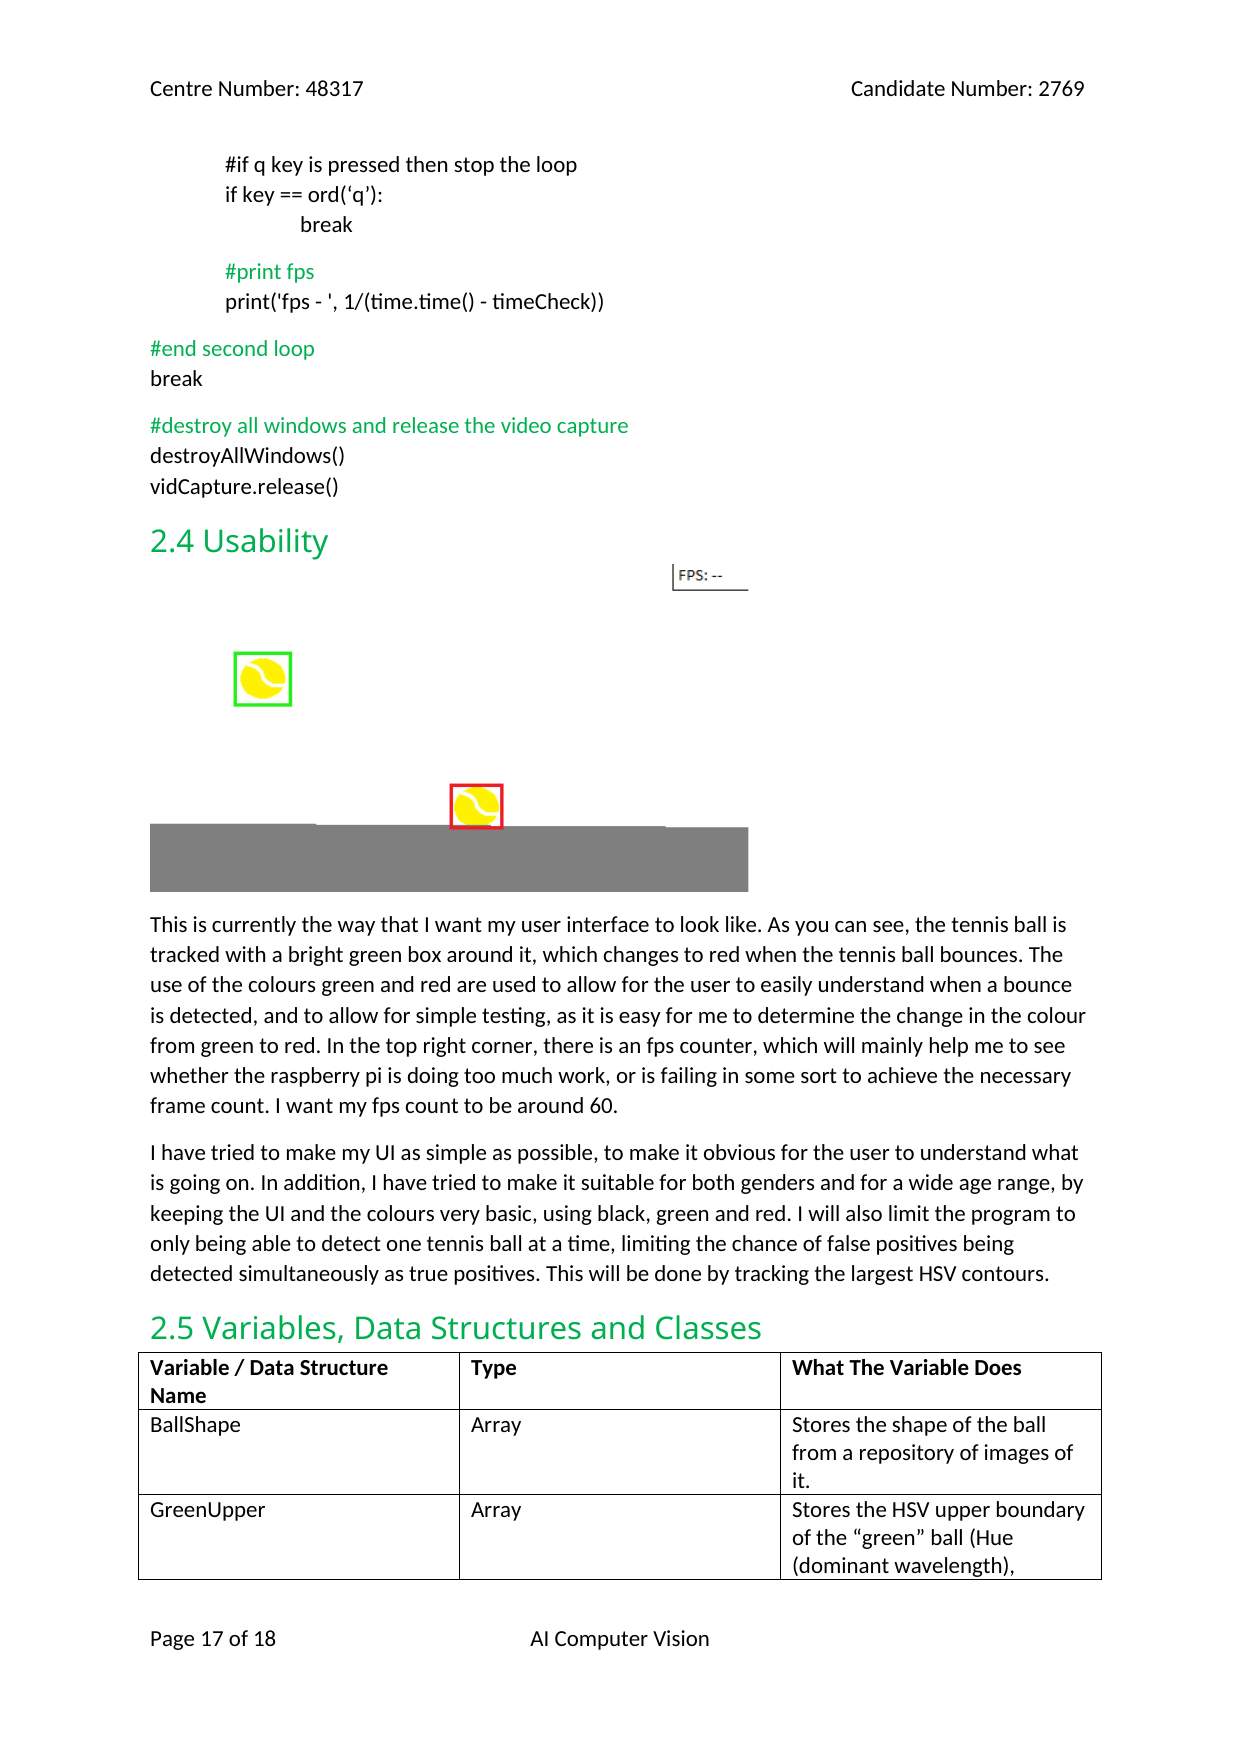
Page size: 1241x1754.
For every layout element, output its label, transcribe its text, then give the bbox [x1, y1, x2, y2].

text I have tried to make my UI as simple as possible, to make it obvious for the user to understand what is going on. In addition, I have tried to make it suitable for both genders and for a wide age range, by keeping the UI and the colours very basic, using black, green and red. I will also limit the program to only being able to detect one tennis ball at a time, limiting the chance of false positives being detected simultaneously as true positives. This will be done by tracking the largest HSV contours. [150, 1138, 1090, 1287]
table_cell Stores the shape of the ball from a repository of images of it. [781, 1410, 1101, 1494]
table_header Variable / Data Structure Name [139, 1353, 459, 1409]
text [225, 150, 1090, 238]
subtitle 2.5 Variables, Data Structures and Classes [150, 1306, 1090, 1348]
table_cell GreenUpper [139, 1495, 459, 1579]
subtitle 2.4 Usability [150, 519, 1090, 561]
table_cell Array [460, 1410, 780, 1494]
text This is currently the way that I want my user interface to look like. As you can see, the tennis ball is tracked with a bright green box around it, which changes to red when the tennis ball bounces. The use of the colours green and red are used to allow for the user to easily understand when a bounce is detected, and to allow for simple testing, as it is easy for me to determine the change in the colour from green to red. In the top right corner, there is an fps counter, which will mainly help me to see whether the raspberry pi is doing too much work, or is failing in some sort to achieve the necessary frame count. I want my fps count to be around 60. [150, 910, 1090, 1119]
table_header What The Variable Does [781, 1353, 1101, 1409]
text #print fps print('fps - ', 1/(time.time() - timeCheck)) [225, 257, 1090, 316]
text #end second loop break [150, 334, 1090, 393]
table_header Type [460, 1353, 780, 1409]
text #destroy all windows and release the video capture destroyAllWindows() vidCapture.release() [150, 411, 1090, 500]
table_cell BallShape [139, 1410, 459, 1494]
table_cell Array [460, 1495, 780, 1579]
picture [150, 564, 749, 892]
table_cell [781, 1495, 1101, 1579]
